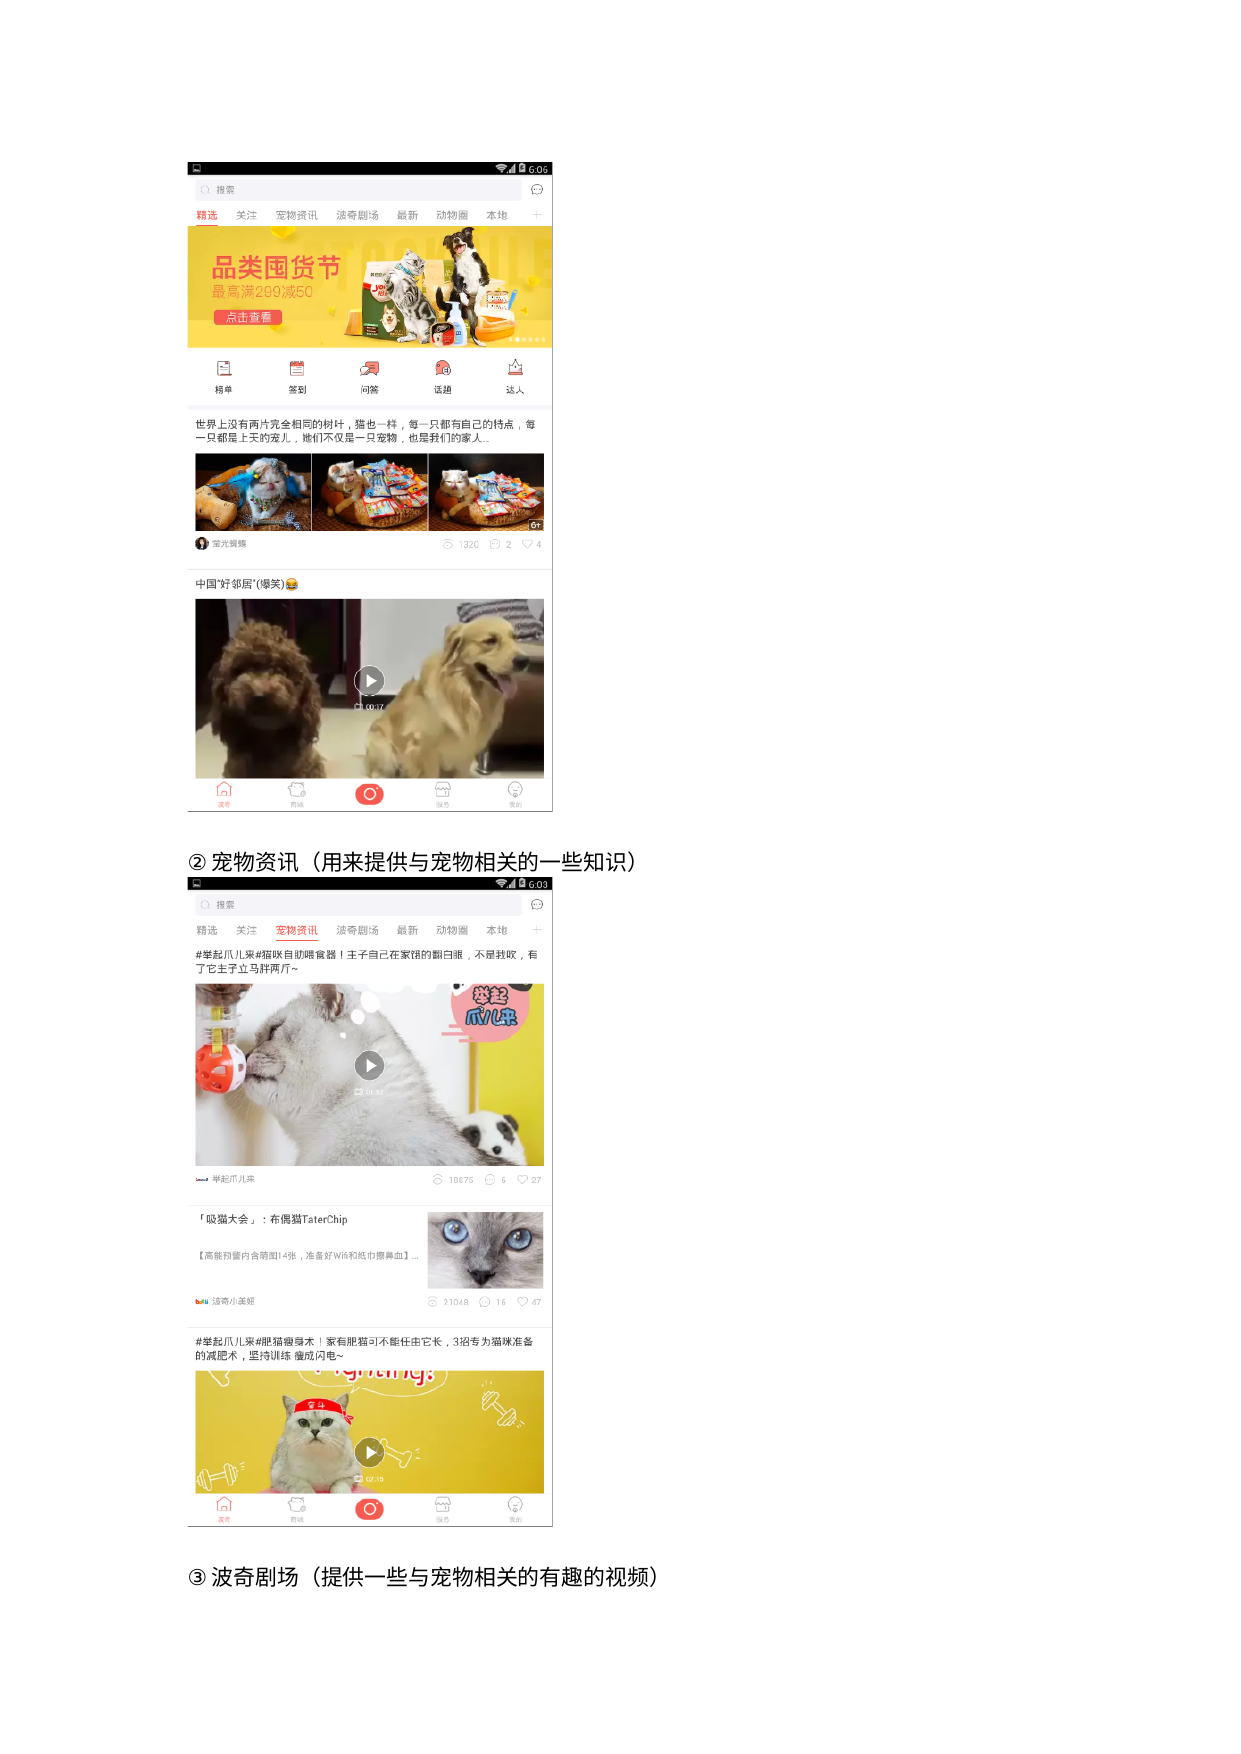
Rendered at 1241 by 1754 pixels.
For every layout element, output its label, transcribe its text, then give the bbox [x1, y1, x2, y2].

picture [187, 162, 553, 812]
picture [187, 877, 553, 1527]
text ③波奇剧场（提供一些与宠物相关的有趣的视频） [187, 1559, 1053, 1592]
text ②宠物资讯（用来提供与宠物相关的一些知识） [187, 844, 1053, 877]
